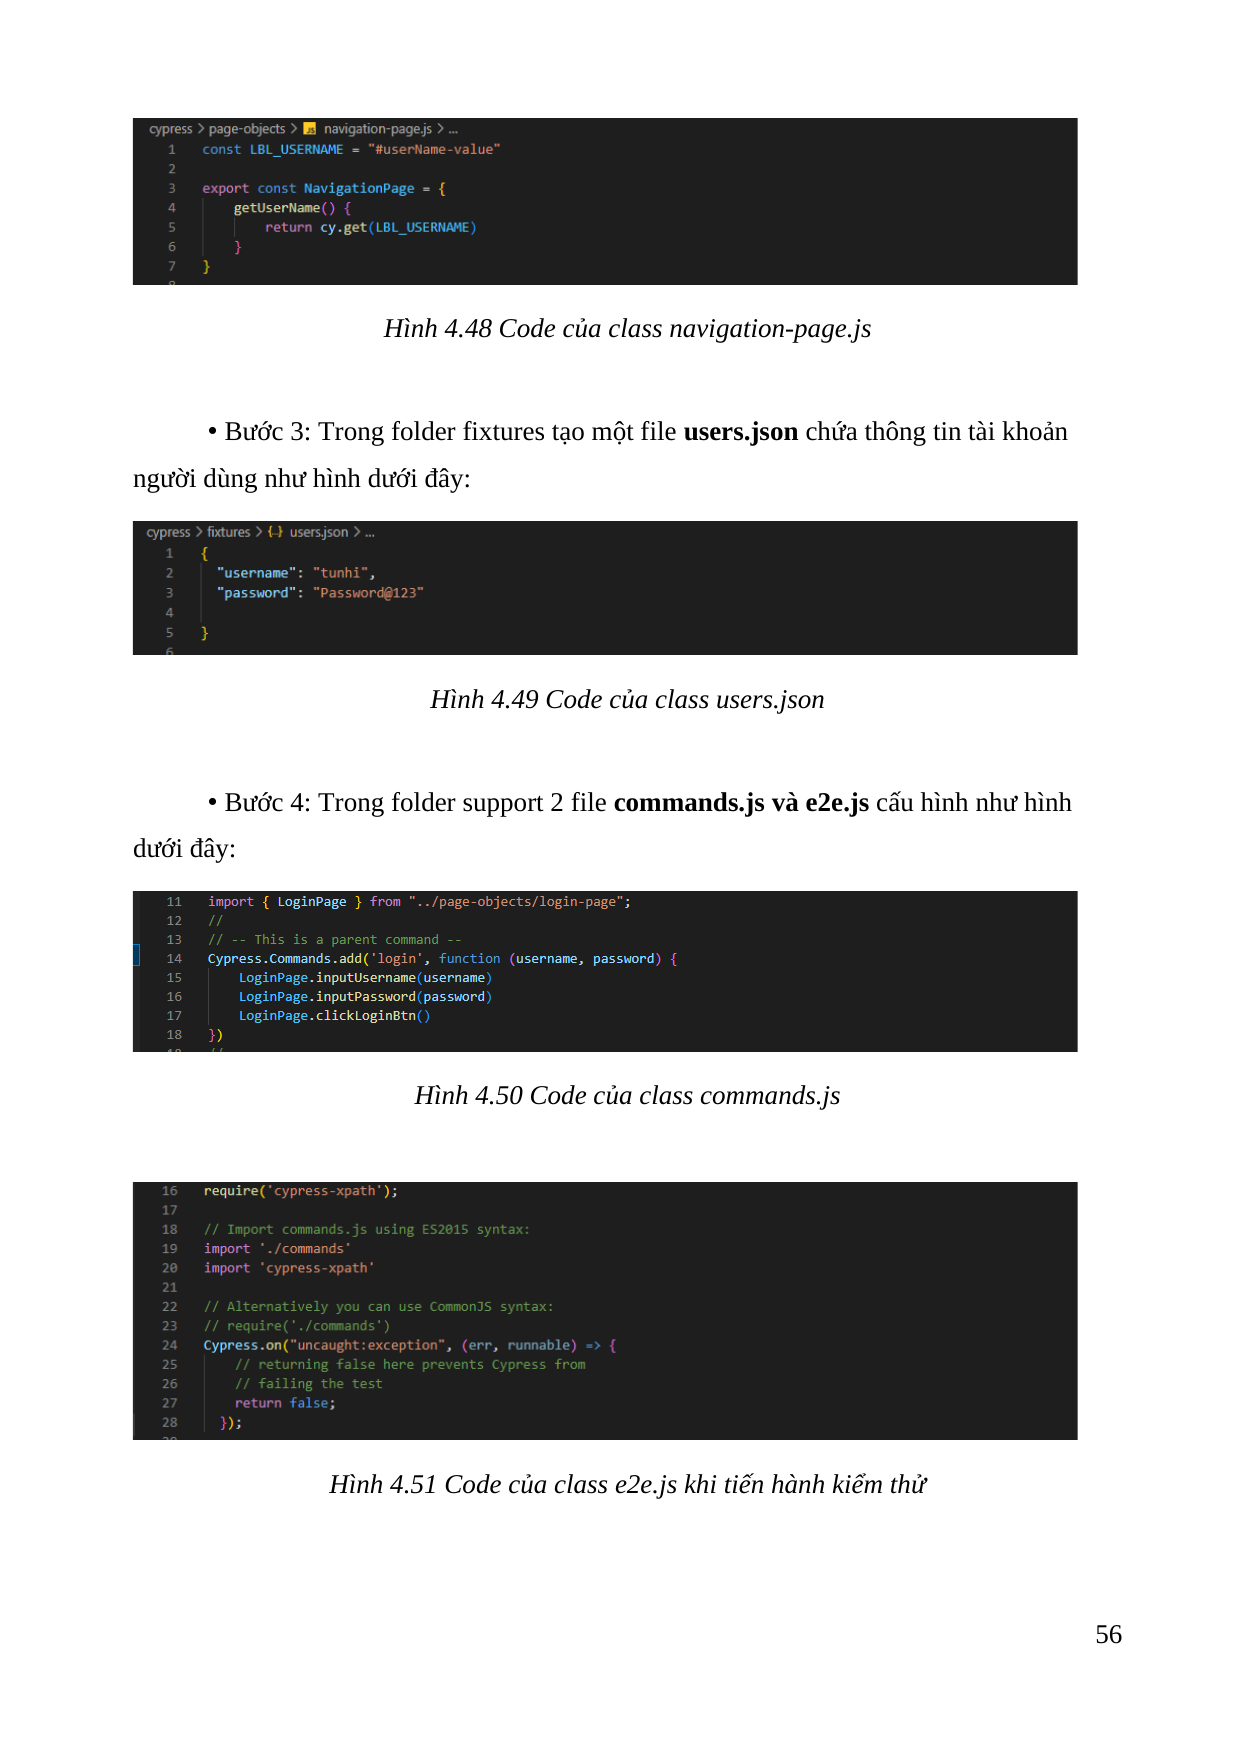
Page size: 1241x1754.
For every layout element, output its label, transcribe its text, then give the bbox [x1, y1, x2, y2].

picture [132, 118, 1078, 285]
picture [132, 1182, 1078, 1440]
picture [132, 891, 1078, 1052]
text Bước 4: Trong folder support 2 file commands.js và e2e.js cấu hình như hình dưới đây: [133, 786, 1122, 863]
text Bước 3: Trong folder fixtures tạo một file users.json chứa thông tin tài khoản người dùng như hình dưới đây: [133, 415, 1122, 493]
picture [132, 521, 1078, 655]
